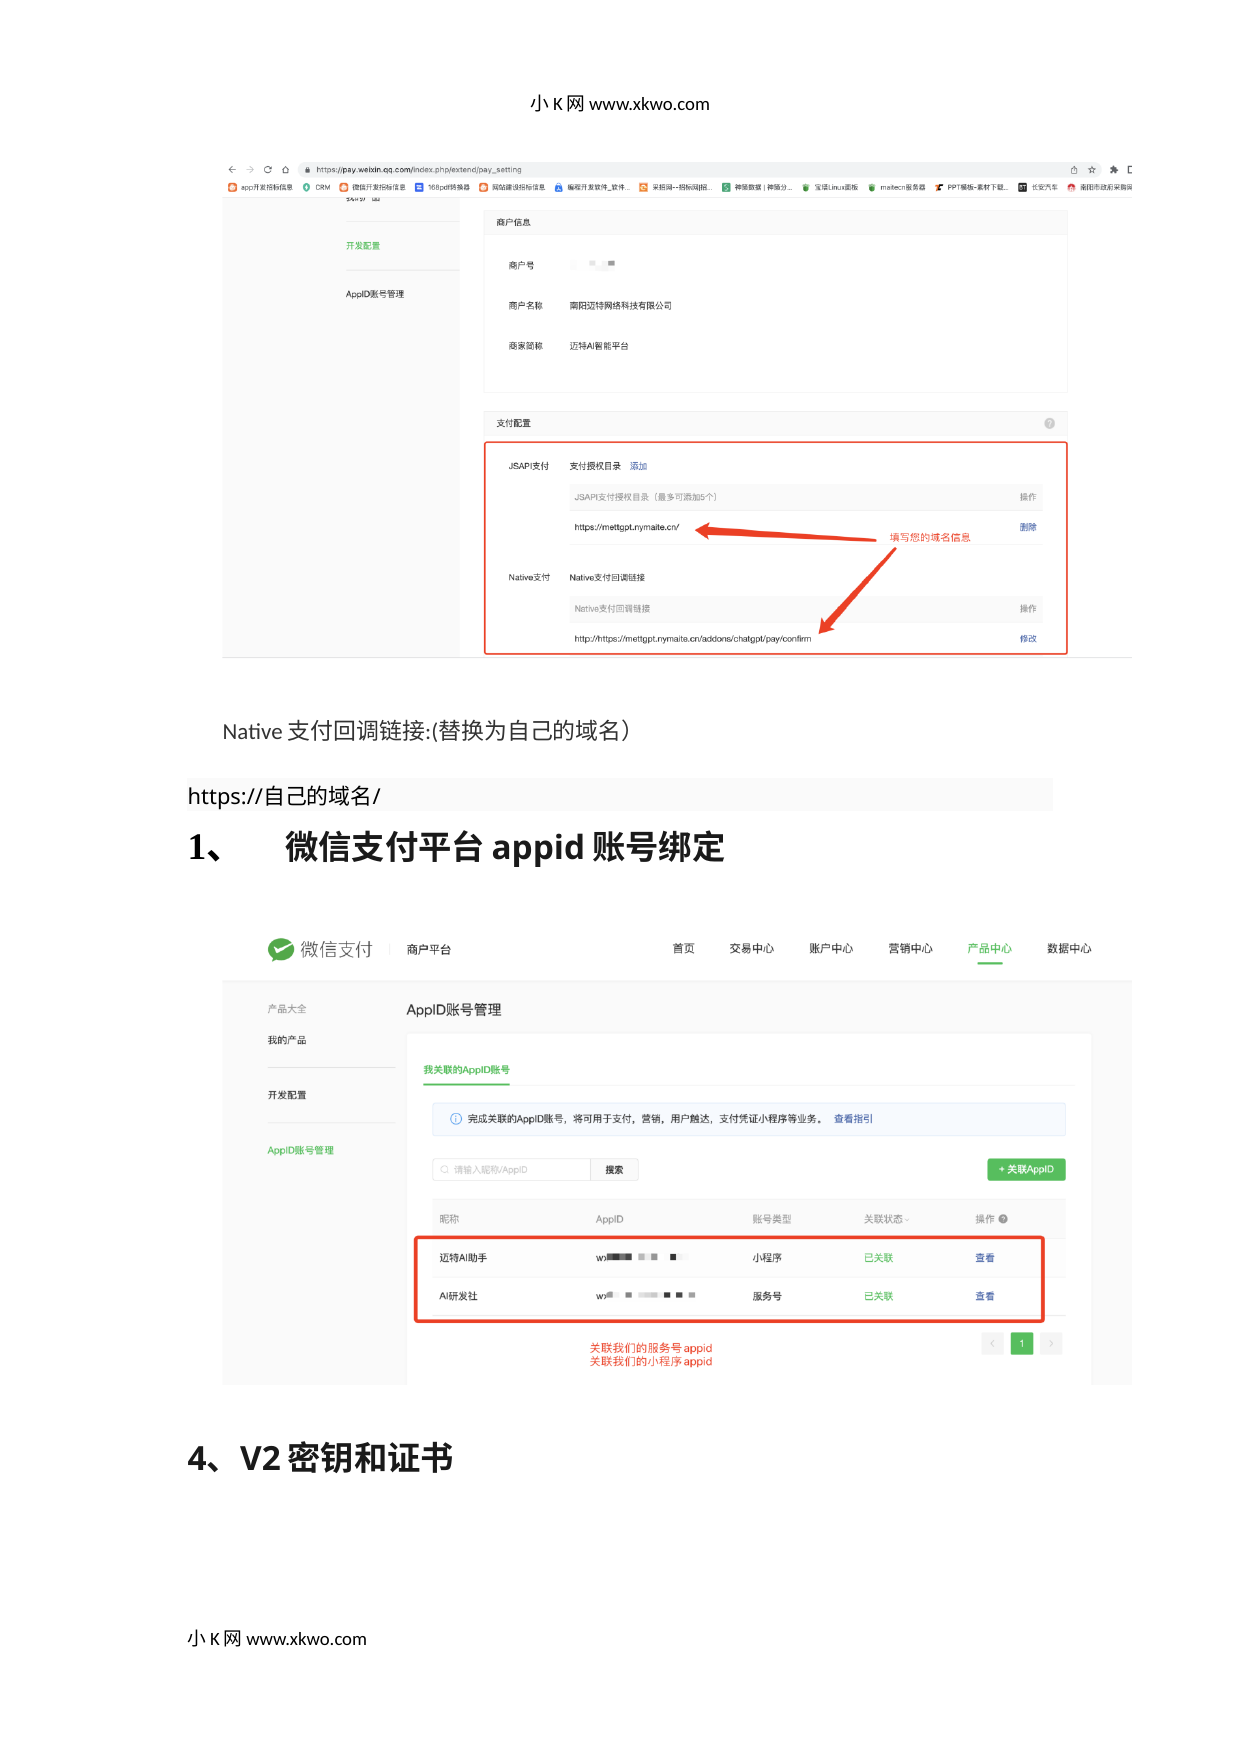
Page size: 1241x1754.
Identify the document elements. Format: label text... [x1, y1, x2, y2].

text Native支付回调链接:(替换为自己的域名） [222, 697, 1053, 762]
subtitle 微信支付平台appid账号绑定 [187, 811, 1053, 876]
picture [222, 920, 1132, 1385]
text https://自己的域名/ [187, 778, 1053, 811]
picture [222, 162, 1132, 661]
subtitle 4、V2密钥和证书 [187, 1423, 1053, 1488]
